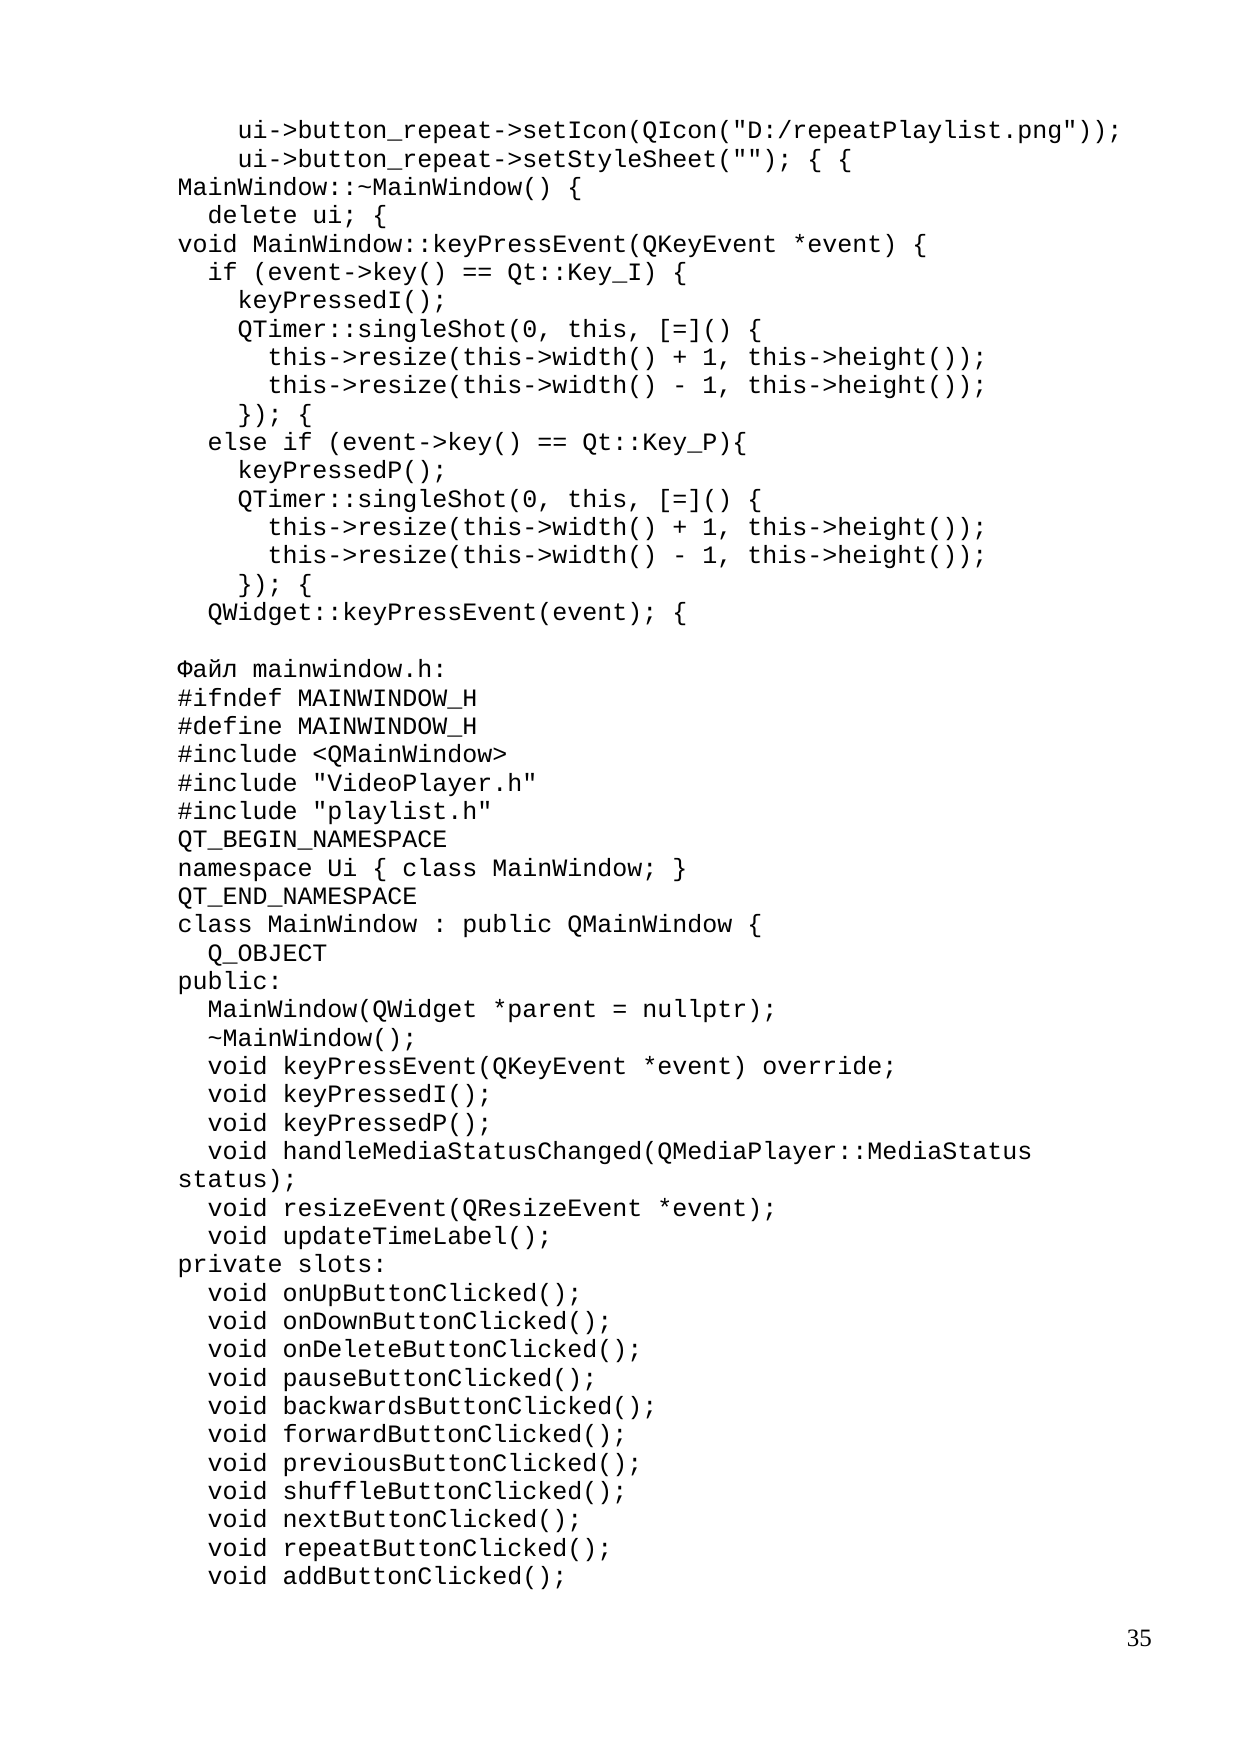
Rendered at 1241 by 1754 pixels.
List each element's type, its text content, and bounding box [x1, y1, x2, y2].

text }); { [177, 571, 1152, 600]
text void nextButtonClicked(); [177, 1507, 1152, 1535]
text ui->button_repeat->setIcon(QIcon("D:/repeatPlaylist.png")); [177, 118, 1152, 146]
text #include <QMainWindow> [177, 742, 1152, 770]
text void backwardsButtonClicked(); [177, 1393, 1152, 1422]
text void previousButtonClicked(); [177, 1450, 1152, 1478]
text void updateTimeLabel(); [177, 1223, 1152, 1252]
text QT_BEGIN_NAMESPACE [177, 827, 1152, 855]
text keyPressedP(); [177, 458, 1152, 486]
text this->resize(this->width() - 1, this->height()); [177, 373, 1152, 401]
text this->resize(this->width() + 1, this->height()); [177, 515, 1152, 543]
text void repeatButtonClicked(); [177, 1535, 1152, 1563]
text #include "playlist.h" [177, 798, 1152, 827]
text void resizeEvent(QResizeEvent *event); [177, 1195, 1152, 1223]
text MainWindow::~MainWindow() { [177, 175, 1152, 203]
text void keyPressedP(); [177, 1110, 1152, 1138]
text ui->button_repeat->setStyleSheet(""); { { [177, 146, 1152, 175]
text void shuffleButtonClicked(); [177, 1478, 1152, 1507]
text this->resize(this->width() - 1, this->height()); [177, 543, 1152, 571]
text void onDeleteButtonClicked(); [177, 1337, 1152, 1365]
text if (event->key() == Qt::Key_I) { [177, 260, 1152, 288]
text private slots: [177, 1252, 1152, 1280]
text void MainWindow::keyPressEvent(QKeyEvent *event) { [177, 231, 1152, 260]
text void keyPressedI(); [177, 1082, 1152, 1110]
text namespace Ui { class MainWindow; } [177, 855, 1152, 883]
text }); { [177, 401, 1152, 430]
text keyPressedI(); [177, 288, 1152, 316]
text Q_OBJECT [177, 940, 1152, 968]
text #ifndef MAINWINDOW_H [177, 685, 1152, 713]
text public: [177, 968, 1152, 997]
text void addButtonClicked(); [177, 1563, 1152, 1592]
text Файл mainwindow.h: [177, 657, 1152, 685]
text else if (event->key() == Qt::Key_P){ [177, 430, 1152, 458]
text class MainWindow : public QMainWindow { [177, 912, 1152, 940]
text void pauseButtonClicked(); [177, 1365, 1152, 1393]
text void forwardButtonClicked(); [177, 1422, 1152, 1450]
text MainWindow(QWidget *parent = nullptr); [177, 997, 1152, 1025]
text QWidget::keyPressEvent(event); { [177, 600, 1152, 628]
text #include "VideoPlayer.h" [177, 770, 1152, 798]
text void keyPressEvent(QKeyEvent *event) override; [177, 1053, 1152, 1082]
text QTimer::singleShot(0, this, [=]() { [177, 316, 1152, 345]
text void onUpButtonClicked(); [177, 1280, 1152, 1308]
text delete ui; { [177, 203, 1152, 231]
text ~MainWindow(); [177, 1025, 1152, 1053]
text this->resize(this->width() + 1, this->height()); [177, 345, 1152, 373]
text void handleMediaStatusChanged(QMediaPlayer::MediaStatus status); [177, 1138, 1152, 1195]
text QTimer::singleShot(0, this, [=]() { [177, 486, 1152, 515]
text void onDownButtonClicked(); [177, 1308, 1152, 1337]
text #define MAINWINDOW_H [177, 713, 1152, 742]
text QT_END_NAMESPACE [177, 883, 1152, 912]
